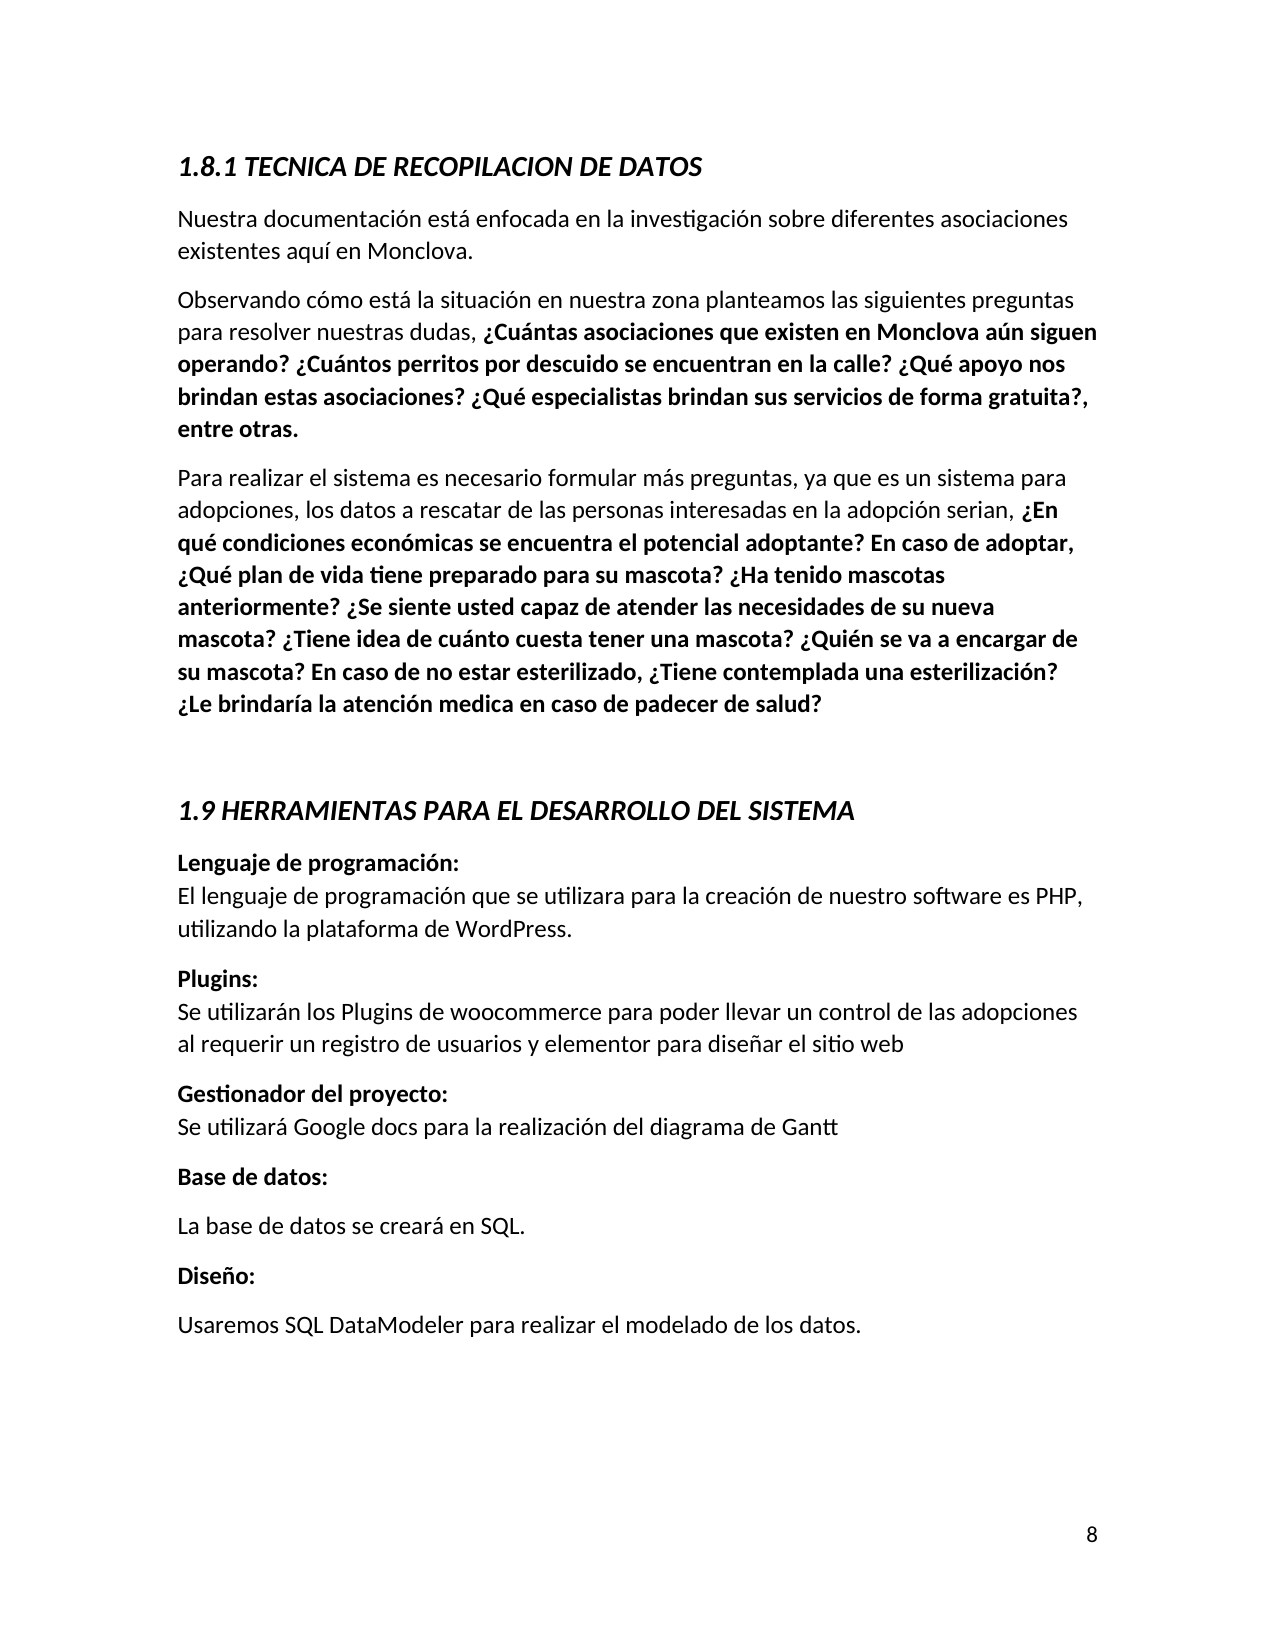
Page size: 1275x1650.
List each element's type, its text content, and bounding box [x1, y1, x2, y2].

text Observando cómo está la situación en nuestra zona planteamos las siguientes preguntas para resolver nuestras dudas, ¿Cuántas asociaciones que existen en Monclova aún siguen operando? ¿Cuántos perritos por descuido se encuentran en la calle? ¿Qué apoyo nos brindan estas asociaciones? ¿Qué especialistas brindan sus servicios de forma gratuita?, entre otras. [177, 284, 1098, 444]
text La base de datos se creará en SQL. [177, 1210, 1098, 1241]
text Diseño: [177, 1260, 1098, 1290]
text 1.9 HERRAMIENTAS PARA EL DESARROLLO DEL SISTEMA [177, 792, 1098, 828]
text Lenguaje de programación: El lenguaje de programación que se utilizara para la creación de nuestro software es PHP, utilizando la plataforma de WordPress. [177, 847, 1098, 944]
text Usaremos SQL DataModeler para realizar el modelado de los datos. [177, 1309, 1098, 1340]
text Nuestra documentación está enfocada en la investigación sobre diferentes asociaciones existentes aquí en Monclova. [177, 203, 1098, 266]
text Gestionador del proyecto: Se utilizará Google docs para la realización del diagrama de Gantt [177, 1078, 1098, 1142]
text Para realizar el sistema es necesario formular más preguntas, ya que es un sistema para adopciones, los datos a rescatar de las personas interesadas en la adopción serian, ¿En qué condiciones económicas se encuentra el potencial adoptante? En caso de adoptar, ¿Qué plan de vida tiene preparado para su mascota? ¿Ha tenido mascotas anteriormente? ¿Se siente usted capaz de atender las necesidades de su nueva mascota? ¿Tiene idea de cuánto cuesta tener una mascota? ¿Quién se va a encargar de su mascota? En caso de no estar esterilizado, ¿Tiene contemplada una esterilización? ¿Le brindaría la atención medica en caso de padecer de salud? [177, 462, 1098, 719]
text Base de datos: [177, 1161, 1098, 1191]
text Plugins: Se utilizarán los Plugins de woocommerce para poder llevar un control de las adopciones al requerir un registro de usuarios y elementor para diseñar el sitio web [177, 963, 1098, 1059]
text 1.8.1 TECNICA DE RECOPILACION DE DATOS [177, 148, 1098, 183]
